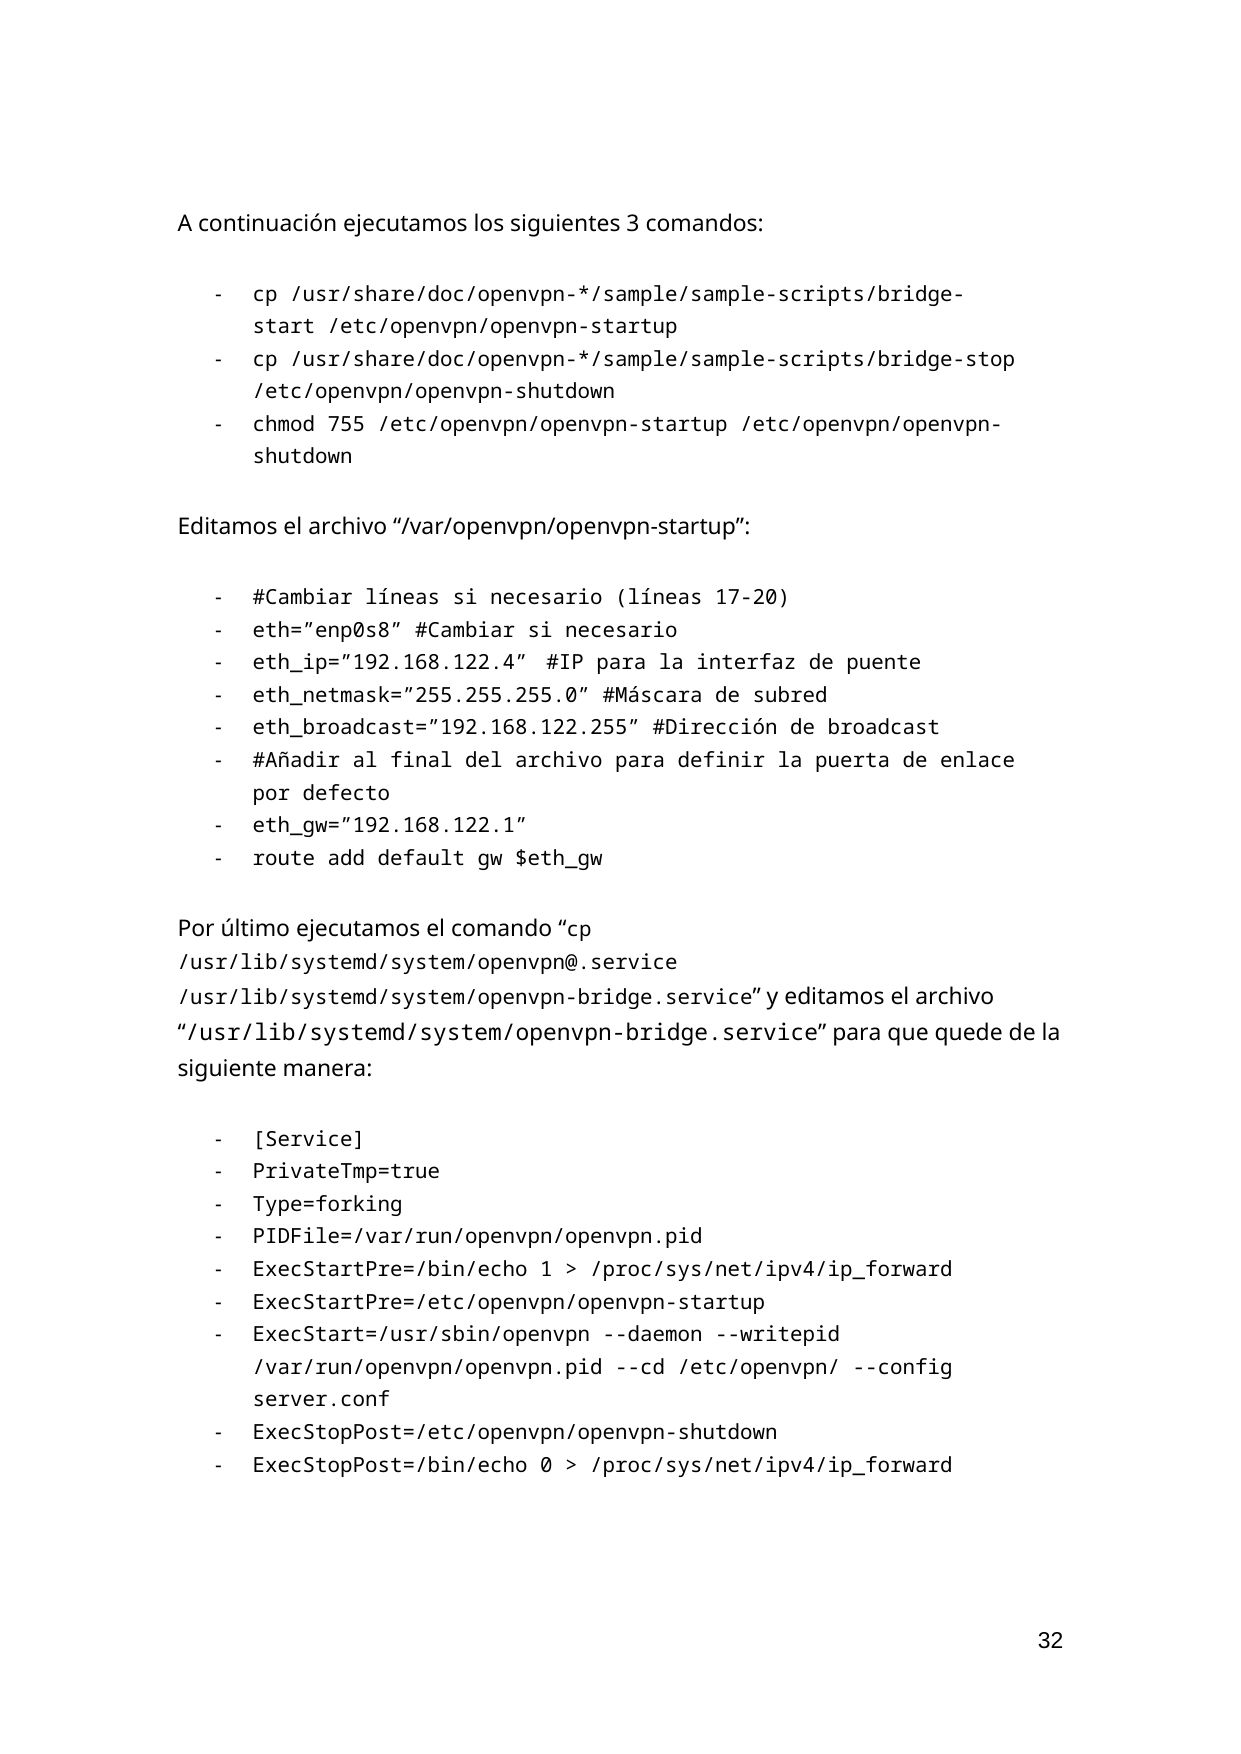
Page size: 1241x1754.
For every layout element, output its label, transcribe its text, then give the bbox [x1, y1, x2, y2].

list cp /usr/share/doc/openvpn-*/sample/sample-scripts/bridge-stop /etc/openvpn/openvpn-shutdown [215, 344, 1063, 405]
list ExecStopPost=/etc/openvpn/openvpn-shutdown [215, 1417, 1063, 1446]
list PrivateTmp=true [215, 1156, 1063, 1185]
list chmod 755 /etc/openvpn/openvpn-startup /etc/openvpn/openvpn-shutdown [215, 409, 1063, 470]
text Por último ejecutamos el comando “cp /usr/lib/systemd/system/openvpn@.service /usr/lib/systemd/system/openvpn-bridge.service” y editamos el archivo “/usr/lib/systemd/system/openvpn-bridge.service” para que quede de la siguiente manera: [177, 911, 1063, 1083]
list eth_gw=”192.168.122.1” [215, 810, 1063, 839]
list eth_broadcast=”192.168.122.255” #Dirección de broadcast [215, 712, 1063, 741]
list #Cambiar líneas si necesario (líneas 17-20) [215, 582, 1063, 611]
list ExecStartPre=/etc/openvpn/openvpn-startup [215, 1287, 1063, 1315]
list [Service] [215, 1124, 1063, 1152]
list ExecStartPre=/bin/echo 1 > /proc/sys/net/ipv4/ip_forward [215, 1254, 1063, 1283]
list ExecStopPost=/bin/echo 0 > /proc/sys/net/ipv4/ip_forward [215, 1450, 1063, 1478]
text Editamos el archivo “/var/openvpn/openvpn-startup”: [177, 510, 1063, 541]
text A continuación ejecutamos los siguientes 3 comandos: [177, 207, 1063, 238]
list Type=forking [215, 1189, 1063, 1217]
list ExecStart=/usr/sbin/openvpn --daemon --writepid /var/run/openvpn/openvpn.pid --cd /etc/openvpn/ --config server.conf [215, 1319, 1063, 1413]
list cp /usr/share/doc/openvpn-*/sample/sample-scripts/bridge-start /etc/openvpn/openvpn-startup [215, 279, 1063, 340]
list route add default gw $eth_gw [215, 843, 1063, 871]
list eth_ip=”192.168.122.4” #IP para la interfaz de puente [215, 647, 1063, 676]
list eth=”enp0s8” #Cambiar si necesario [215, 615, 1063, 643]
list PIDFile=/var/run/openvpn/openvpn.pid [215, 1222, 1063, 1250]
list eth_netmask=”255.255.255.0” #Máscara de subred [215, 680, 1063, 708]
list #Añadir al final del archivo para definir la puerta de enlace por defecto [215, 745, 1063, 806]
